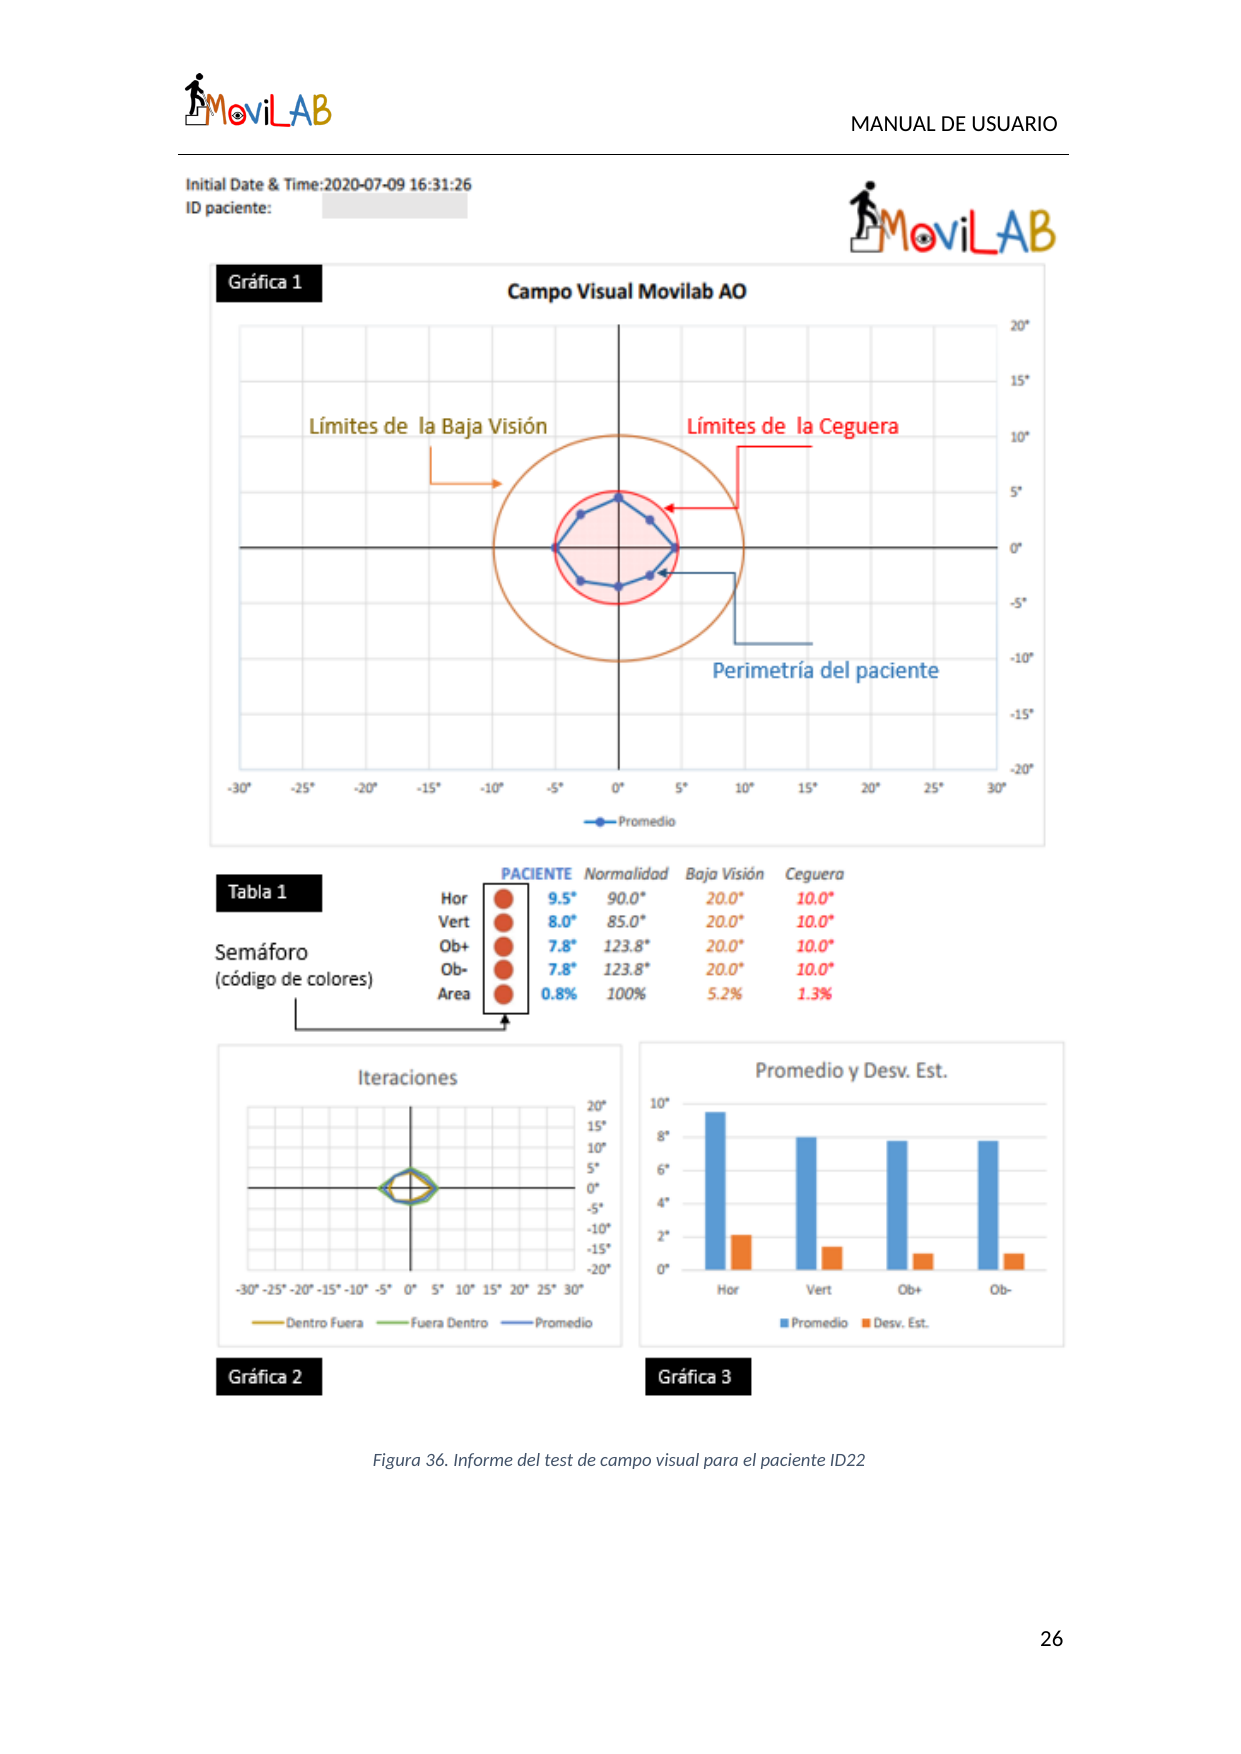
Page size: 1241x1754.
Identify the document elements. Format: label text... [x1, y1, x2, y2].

picture [177, 165, 1070, 1418]
text Figura 36. Informe del test de campo visual para el paciente ID22 [177, 1448, 1063, 1471]
picture [177, 73, 343, 132]
